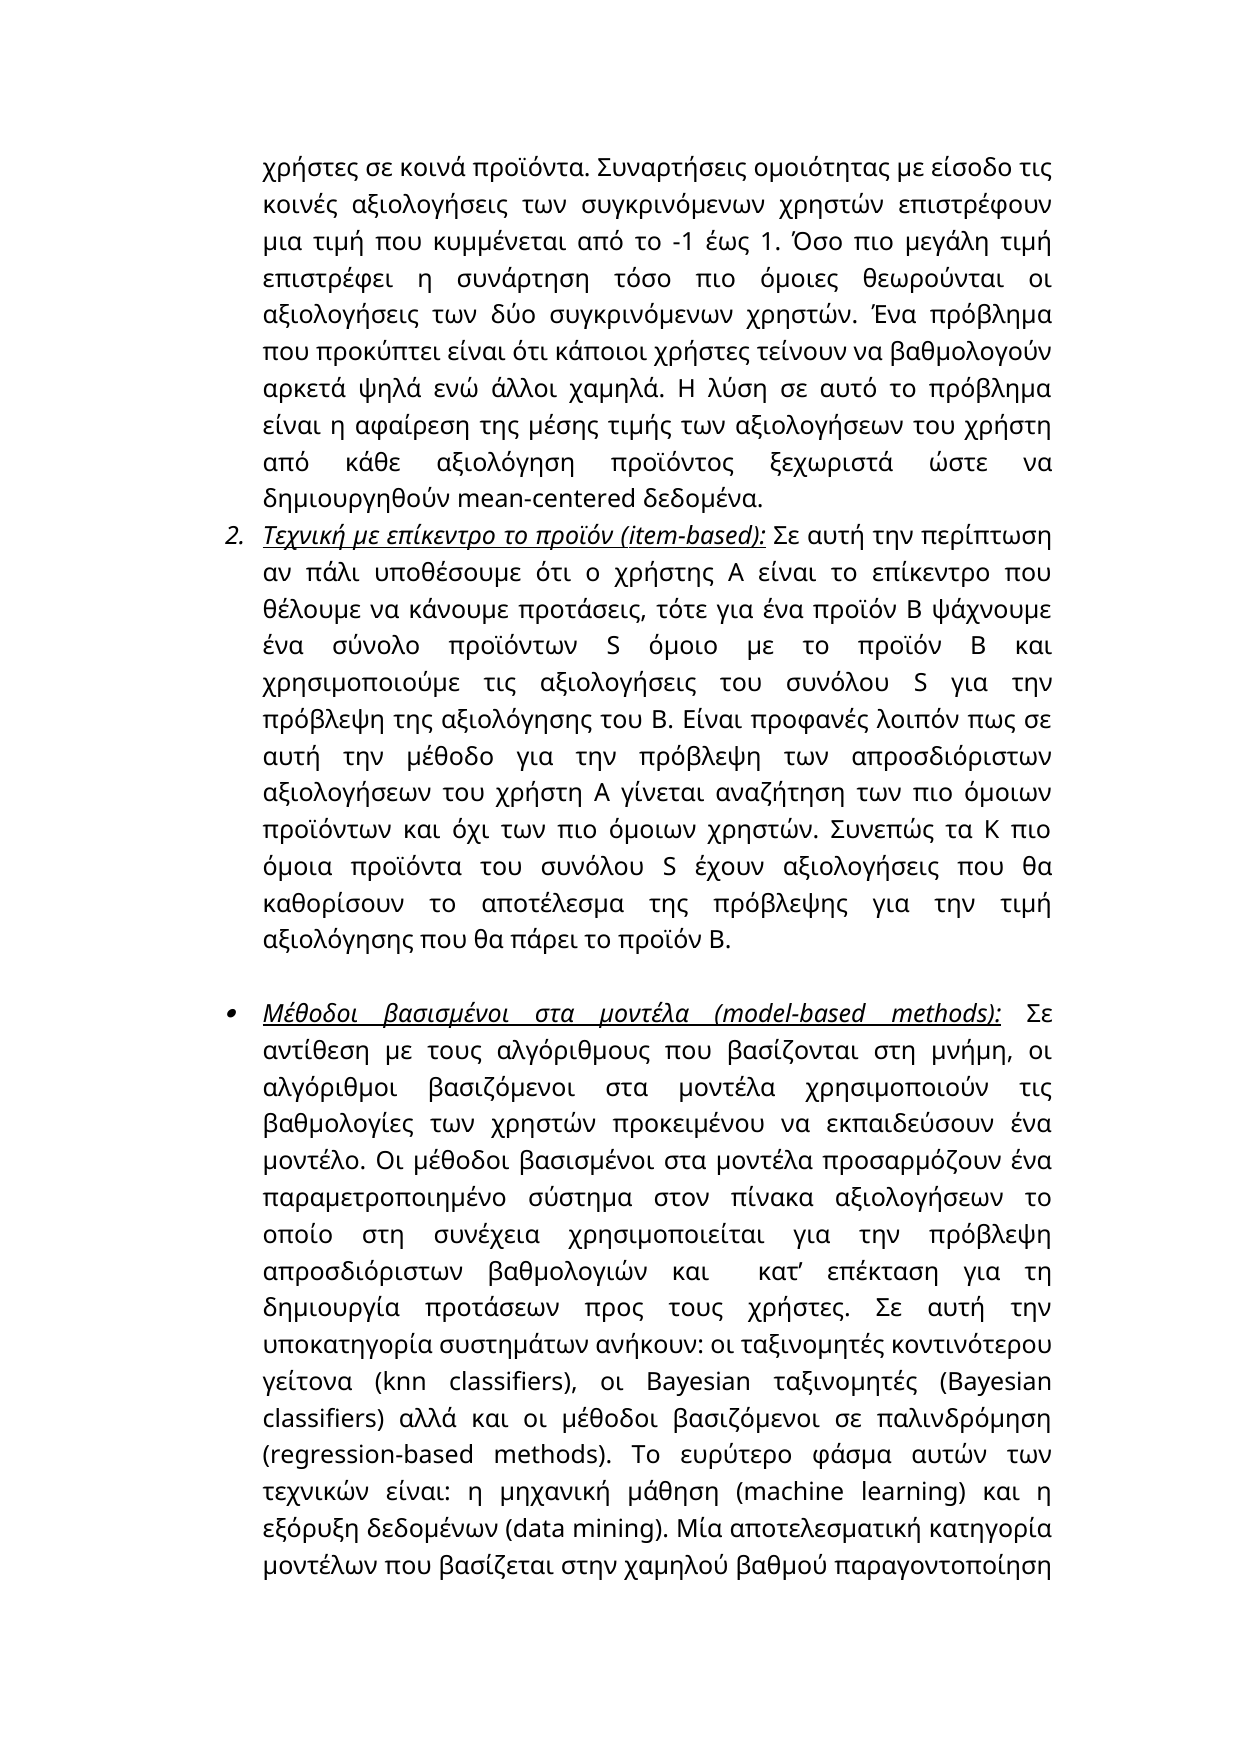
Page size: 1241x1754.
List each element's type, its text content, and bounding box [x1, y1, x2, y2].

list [225, 150, 1053, 515]
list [225, 996, 1053, 1581]
list Τεχνική με επίκεντρο το προϊόν (item-based): Σε αυτή την περίπτωση αν πάλι υποθέσουμε ότι ο χρήστης Α είναι το επίκεντρο που θέλουμε να κάνουμε προτάσεις, τότε για ένα προϊόν Β ψάχνουμε ένα σύνολο προϊόντων S όμοιο με το προϊόν Β και χρησιμοποιούμε τις αξιολογήσεις του συνόλου S για την πρόβλεψη της αξιολόγησης του Β. Είναι προφανές λοιπόν πως σε αυτή την μέθοδο για την πρόβλεψη των απροσδιόριστων αξιολογήσεων του χρήστη Α γίνεται αναζήτηση των πιο όμοιων προϊόντων και όχι των πιο όμοιων χρηστών. Συνεπώς τα Κ πιο όμοια προϊόντα του συνόλου S έχουν αξιολογήσεις που θα καθορίσουν το αποτέλεσμα της πρόβλεψης για την τιμή αξιολόγησης που θα πάρει το προϊόν Β. [225, 518, 1053, 956]
